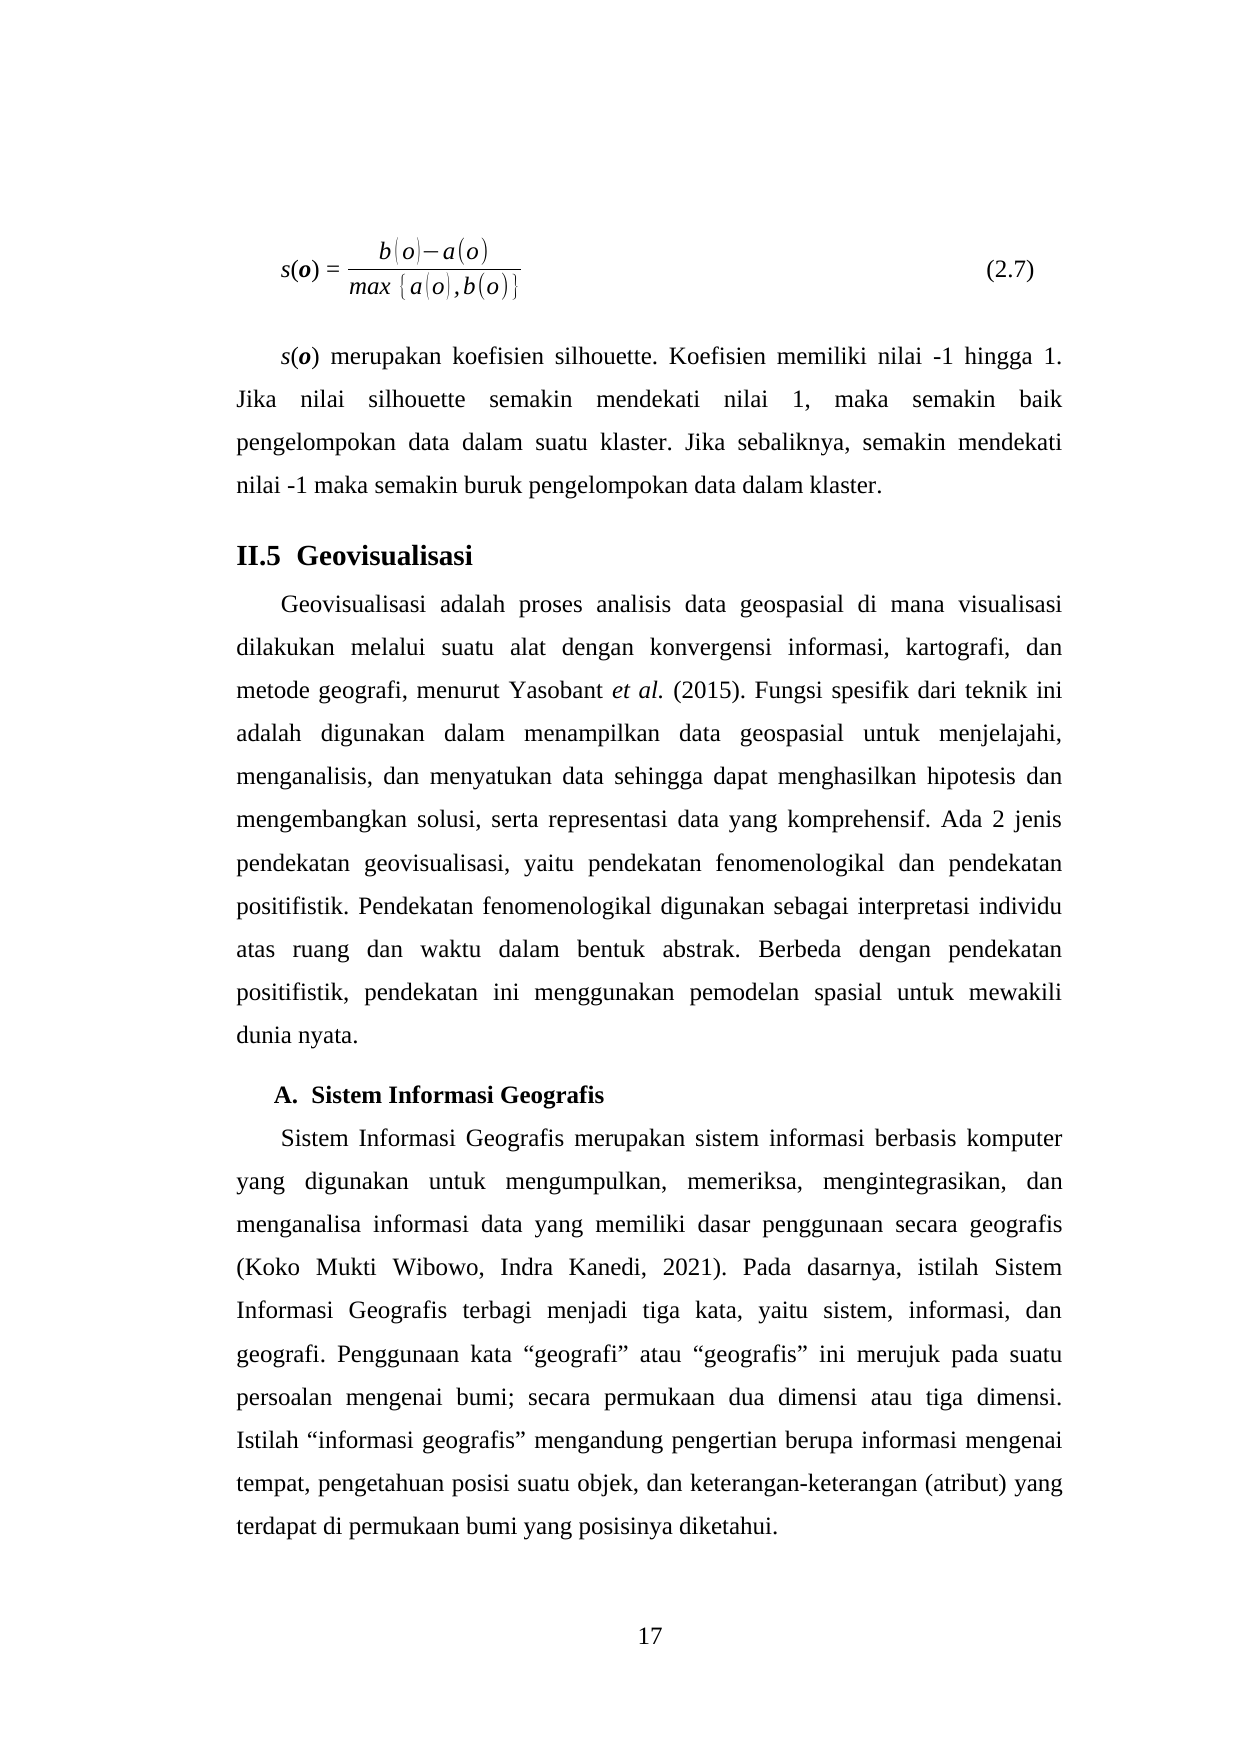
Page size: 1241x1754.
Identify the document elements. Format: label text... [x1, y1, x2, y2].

text Sistem Informasi Geografis merupakan sistem informasi berbasis komputer yang digunakan untuk mengumpulkan, memeriksa, mengintegrasikan, dan menganalisa informasi data yang memiliki dasar penggunaan secara geografis (Koko Mukti Wibowo, Indra Kanedi, 2021). Pada dasarnya, istilah Sistem Informasi Geografis terbagi menjadi tiga kata, yaitu sistem, informasi, dan geografi. Penggunaan kata “geografi” atau “geografis” ini merujuk pada suatu persoalan mengenai bumi; secara permukaan dua dimensi atau tiga dimensi. Istilah “informasi geografis” mengandung pengertian berupa informasi mengenai tempat, pengetahuan posisi suatu objek, dan keterangan-keterangan (atribut) yang terdapat di permukaan bumi yang posisinya diketahui. [236, 1123, 1063, 1540]
text s(o) merupakan koefisien silhouette. Koefisien memiliki nilai -1 hingga 1. Jika nilai silhouette semakin mendekati nilai 1, maka semakin baik pengelompokan data dalam suatu klaster. Jika sebaliknya, semakin mendekati nilai -1 maka semakin buruk pengelompokan data dalam klaster. [236, 341, 1063, 499]
text Geovisualisasi adalah proses analisis data geospasial di mana visualisasi dilakukan melalui suatu alat dengan konvergensi informasi, kartografi, dan metode geografi, menurut Yasobant et al. (2015). Fungsi spesifik dari teknik ini adalah digunakan dalam menampilkan data geospasial untuk menjelajahi, menganalisis, dan menyatukan data sehingga dapat menghasilkan hipotesis dan mengembangkan solusi, serta representasi data yang komprehensif. Ada 2 jenis pendekatan geovisualisasi, yaitu pendekatan fenomenologikal dan pendekatan positifistik. Pendekatan fenomenologikal digunakan sebagai interpretasi individu atas ruang dan waktu dalam bentuk abstrak. Berbeda dengan pendekatan positifistik, pendekatan ini menggunakan pemodelan spasial untuk mewakili dunia nyata. [236, 589, 1063, 1049]
subtitle Geovisualisasi [236, 538, 1063, 572]
text s(o) = (2.7) [236, 236, 1063, 302]
subtitle Sistem Informasi Geografis [274, 1080, 1063, 1109]
